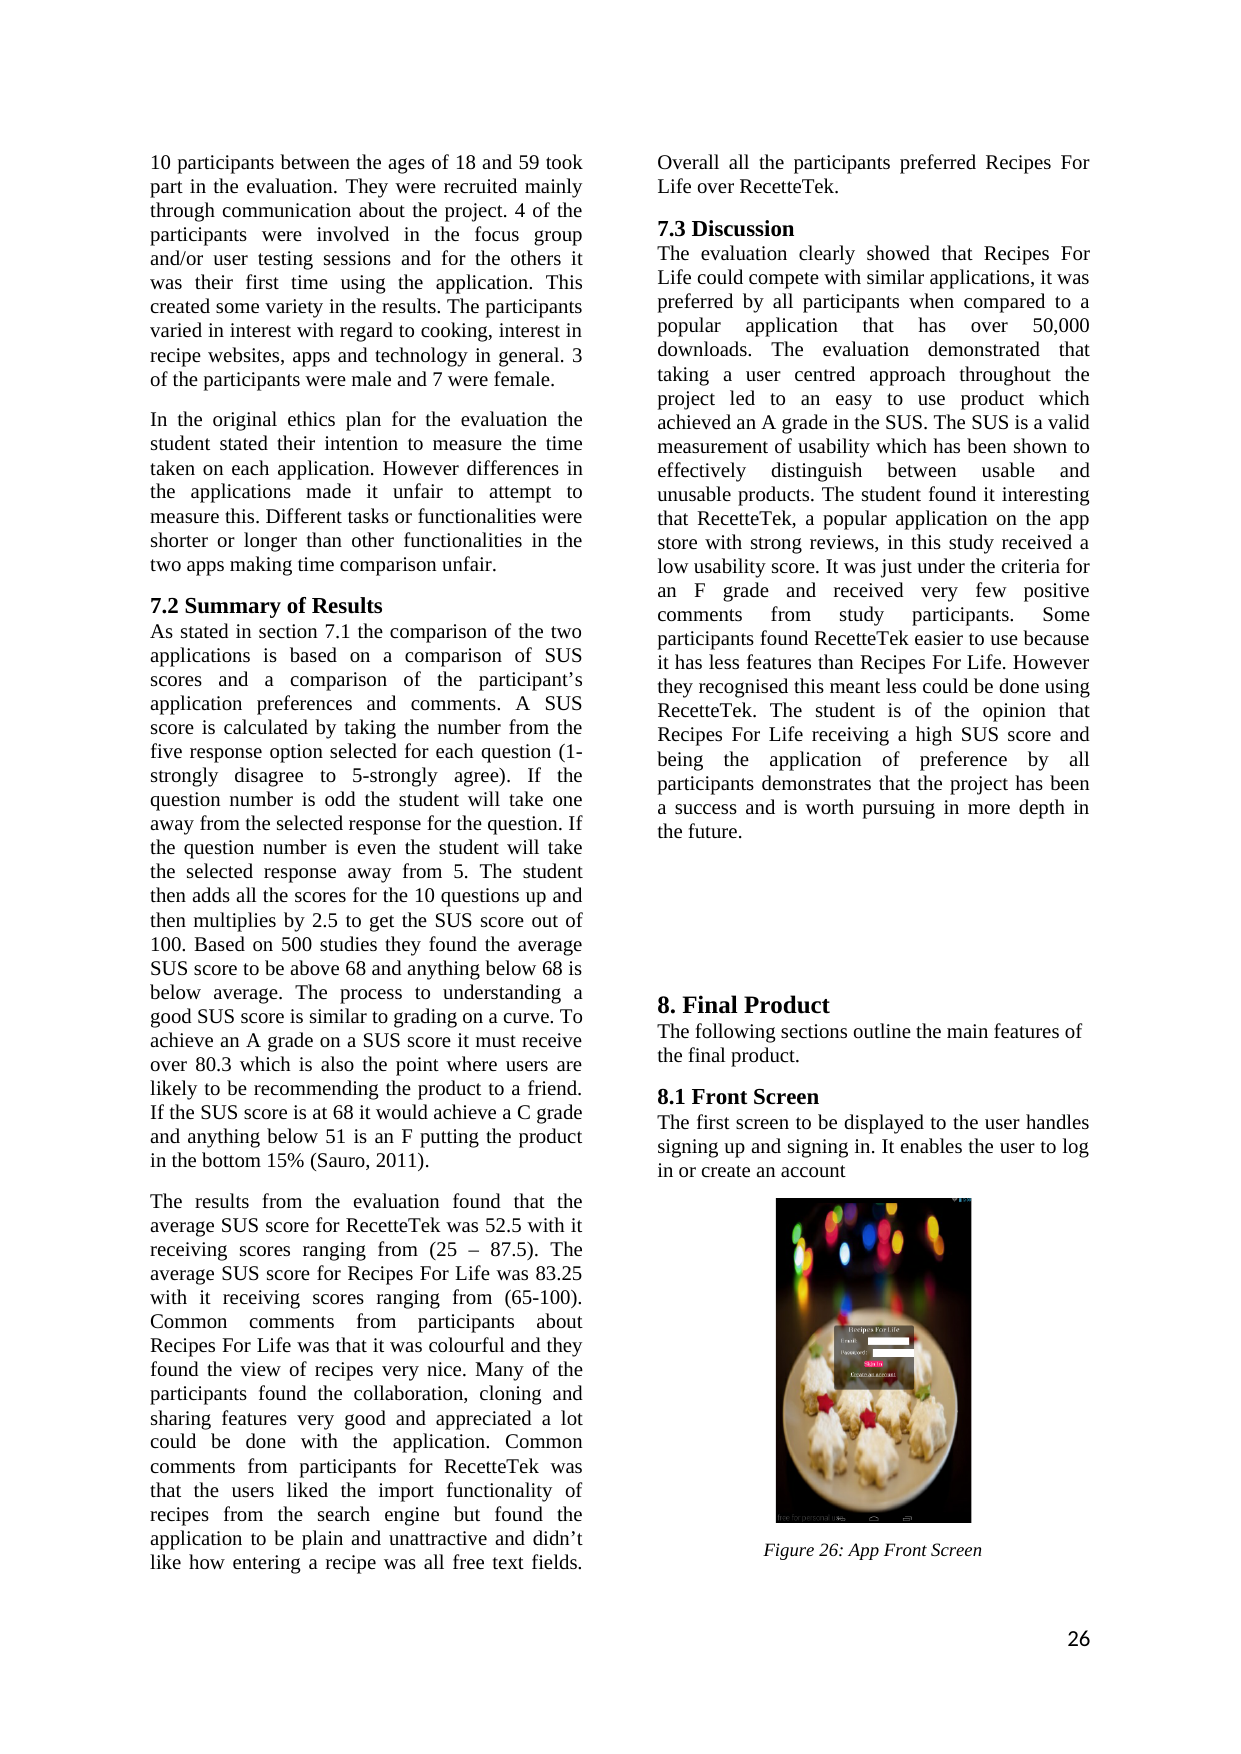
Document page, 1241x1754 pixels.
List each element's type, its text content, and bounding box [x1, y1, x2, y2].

text The evaluation clearly showed that Recipes For Life could compete with similar applications, it was preferred by all participants when compared to a popular application that has over 50,000 downloads. The evaluation demonstrated that taking a user centred approach throughout the project led to an easy to use product which achieved an A grade in the SUS. The SUS is a valid measurement of usability which has been shown to effectively distinguish between usable and unusable products. The student found it interesting that RecetteTek, a popular application on the app store with strong reviews, in this study received a low usability score. It was just under the criteria for an F grade and received very few positive comments from study participants. Some participants found RecetteTek easier to use because it has less features than Recipes For Life. However they recognised this meant less could be done using RecetteTek. The student is of the opinion that Recipes For Life receiving a high SUS score and being the application of preference by all participants demonstrates that the project has been a success and is worth pursuing in more depth in the future. [657, 241, 1090, 843]
text The following sections outline the main features of the final product. [657, 1019, 1090, 1067]
text The first screen to be displayed to the user handles signing up and signing in. It enables the user to log in or create an account [657, 1110, 1090, 1182]
text 10 participants between the ages of 18 and 59 took part in the evaluation. They were recruited mainly through communication about the project. 4 of the participants were involved in the focus group and/or user testing sessions and for the others it was their first time using the application. This created some variety in the results. The participants varied in interest with regard to cooking, interest in recipe websites, apps and technology in general. 3 of the participants were male and 7 were female. [150, 150, 583, 391]
subtitle 8.1 Front Screen [657, 1083, 1090, 1110]
subtitle 7.3 Discussion [657, 215, 1090, 241]
subtitle 8. Final Product [657, 990, 1090, 1019]
picture [775, 1198, 972, 1523]
text The results from the evaluation found that the average SUS score for RecetteTek was 52.5 with it receiving scores ranging from (25 – 87.5). The average SUS score for Recipes For Life was 83.25 with it receiving scores ranging from (65-100). Common comments from participants about Recipes For Life was that it was colourful and they found the view of recipes very nice. Many of the participants found the collaboration, cloning and sharing features very good and appreciated a lot could be done with the application. Common comments from participants for RecetteTek was that the users liked the import functionality of recipes from the search engine but found the application to be plain and unattractive and didn’t like how entering a recipe was all free text fields. Overall all the participants preferred Recipes For Life over RecetteTek. [150, 1189, 583, 1574]
text In the original ethics plan for the evaluation the student stated their intention to measure the time taken on each application. However differences in the applications made it unfair to attempt to measure this. Different tasks or functionalities were shorter or longer than other functionalities in the two apps making time comparison unfair. [150, 407, 583, 576]
text As stated in section 7.1 the comparison of the two applications is based on a comparison of SUS scores and a comparison of the participant’s application preferences and comments. A SUS score is calculated by taking the number from the five response option selected for each question (1-strongly disagree to 5-strongly agree). If the question number is odd the student will take one away from the selected response for the question. If the question number is even the student will take the selected response away from 5. The student then adds all the scores for the 10 questions up and then multiplies by 2.5 to get the SUS score out of 100. Based on 500 studies they found the average SUS score to be above 68 and anything below 68 is below average. The process to understanding a good SUS score is similar to grading on a curve. To achieve an A grade on a SUS score it must receive over 80.3 which is also the point where users are likely to be recommending the product to a friend. If the SUS score is at 68 it would achieve a C grade and anything below 51 is an F putting the product in the bottom 15% . [150, 619, 583, 1172]
subtitle 7.2 Summary of Results [150, 592, 583, 619]
text Figure 26: App Front Screen [657, 1539, 1090, 1561]
